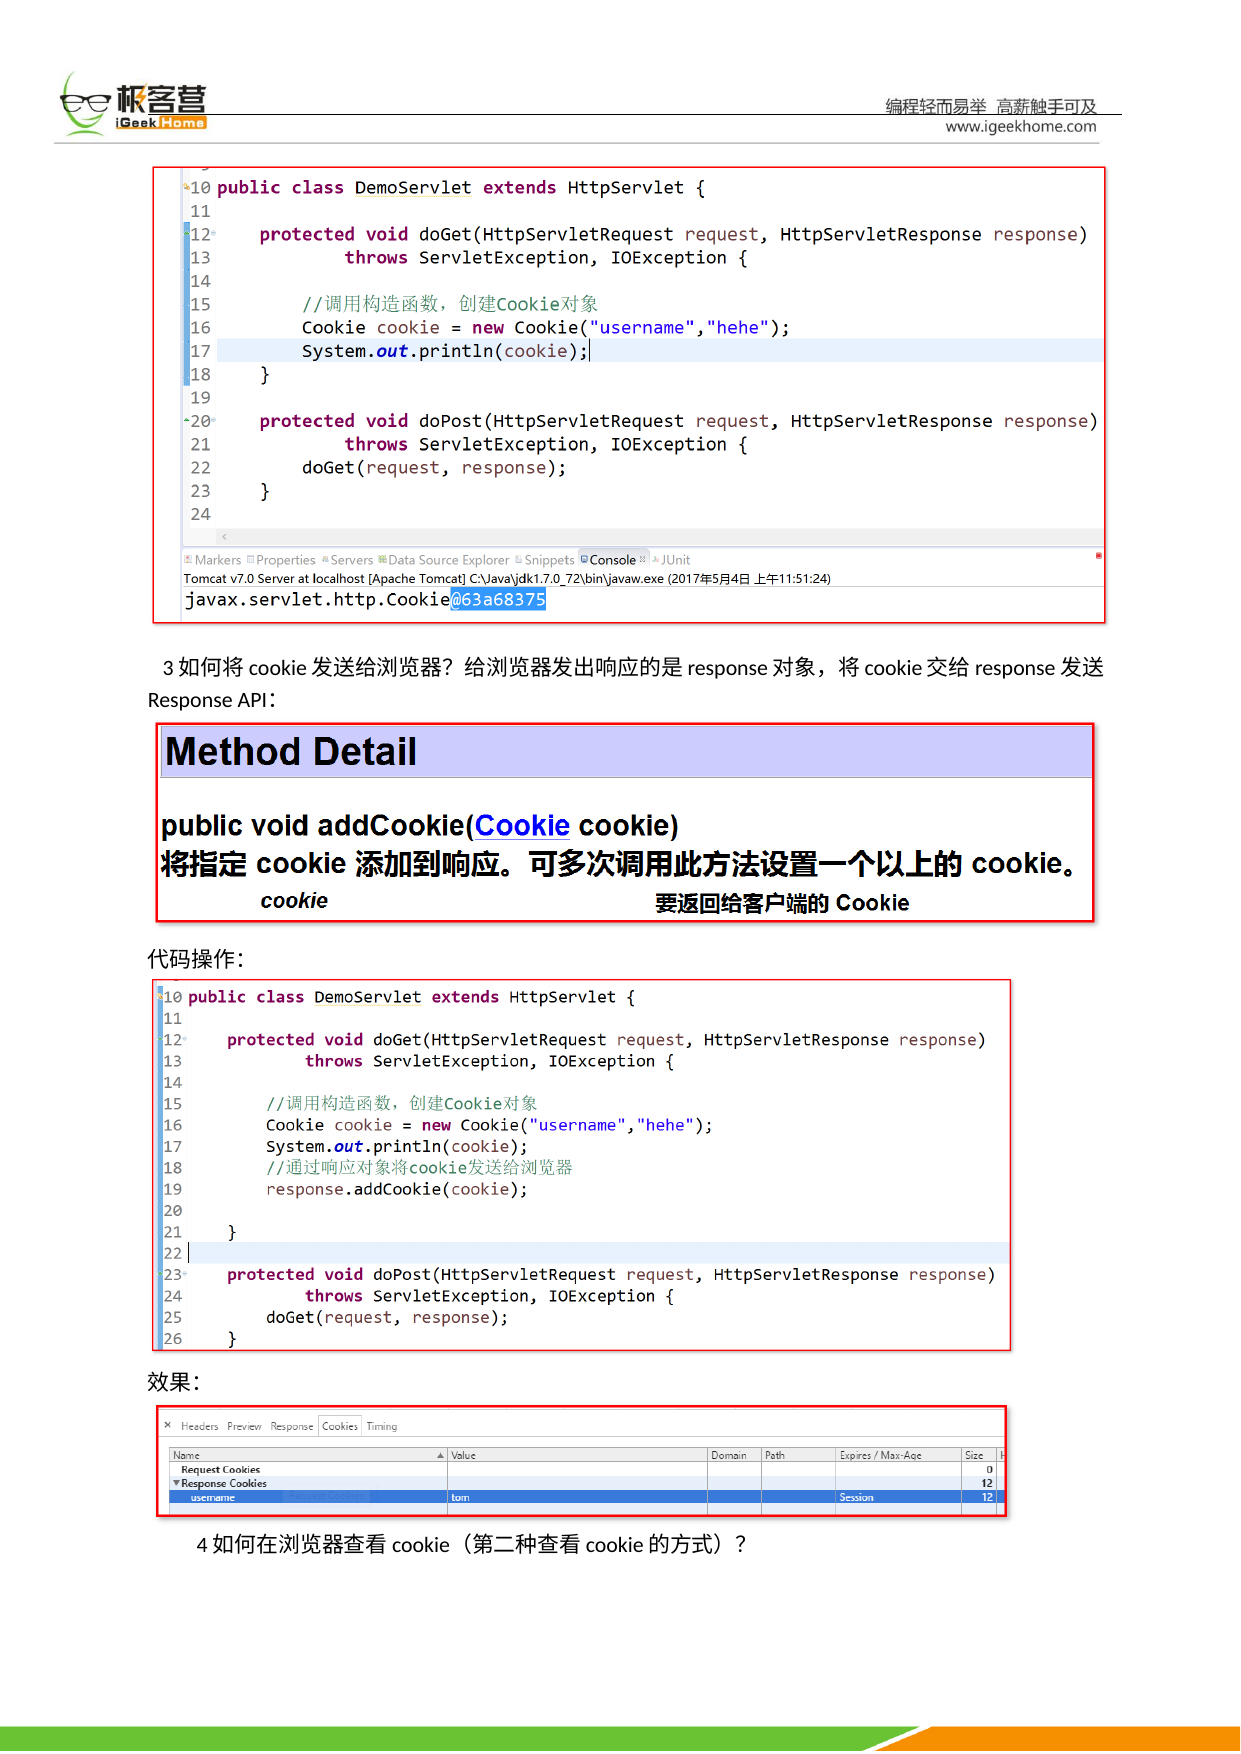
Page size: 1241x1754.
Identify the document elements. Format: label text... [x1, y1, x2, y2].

text 4 如何在浏览器查看cookie（第二种查看cookie的方式）？ [148, 1527, 1122, 1559]
picture [0, 1, 1203, 151]
picture [147, 1397, 1016, 1526]
text 3 如何将cookie发送给浏览器？给浏览器发出响应的是response对象，将cookie交给response发送 [148, 649, 1122, 682]
picture [147, 714, 1103, 931]
picture [0, 1688, 1241, 1751]
text 代码操作： [148, 942, 1122, 974]
picture [147, 974, 1016, 1356]
text 效果： [148, 1364, 1122, 1397]
picture [147, 162, 1111, 629]
text Response API： [148, 682, 1122, 714]
